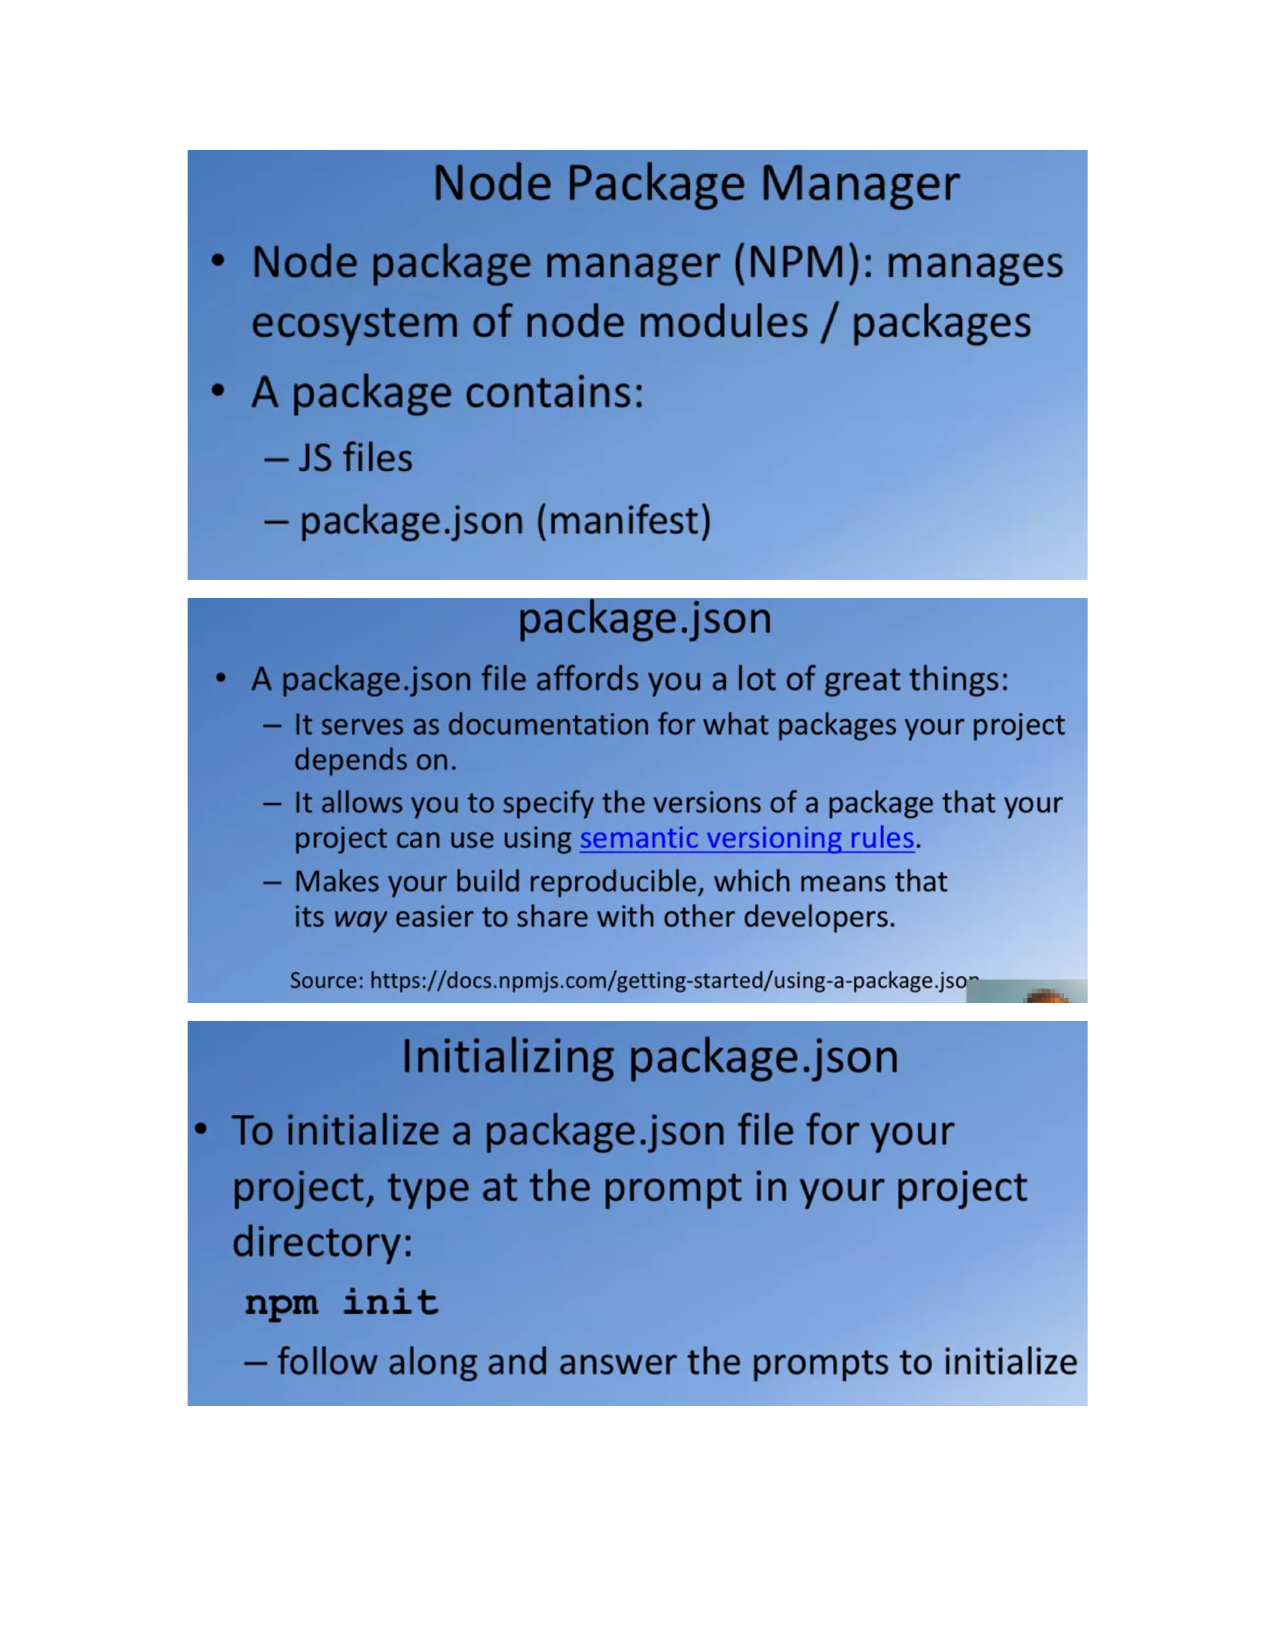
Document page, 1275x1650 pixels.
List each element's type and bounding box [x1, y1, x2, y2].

picture [187, 598, 1088, 1003]
picture [187, 1021, 1088, 1406]
picture [187, 150, 1088, 580]
